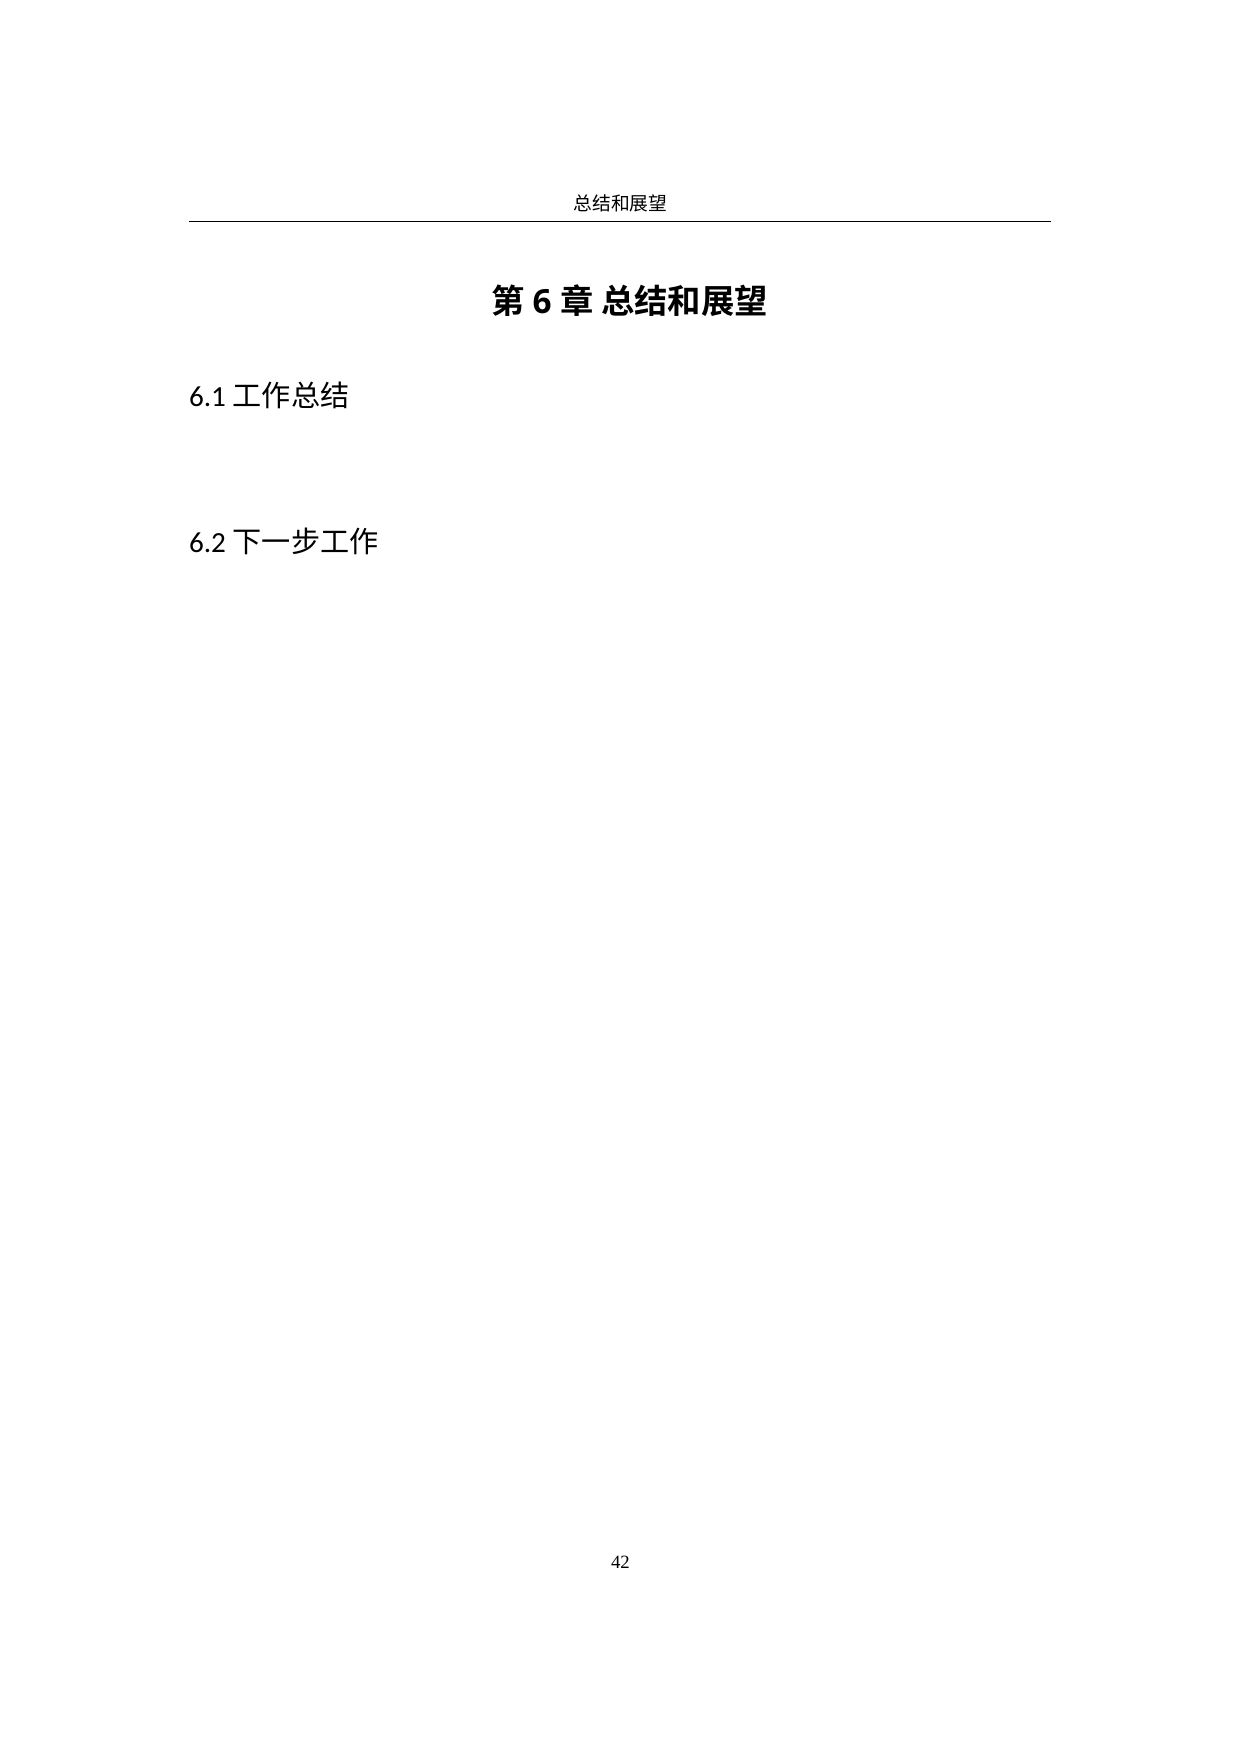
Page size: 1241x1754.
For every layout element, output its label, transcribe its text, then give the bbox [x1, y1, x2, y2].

text 下一步工作 [189, 519, 1051, 560]
text 工作总结 [189, 373, 1051, 414]
subtitle 总结和展望 [262, 274, 1051, 323]
